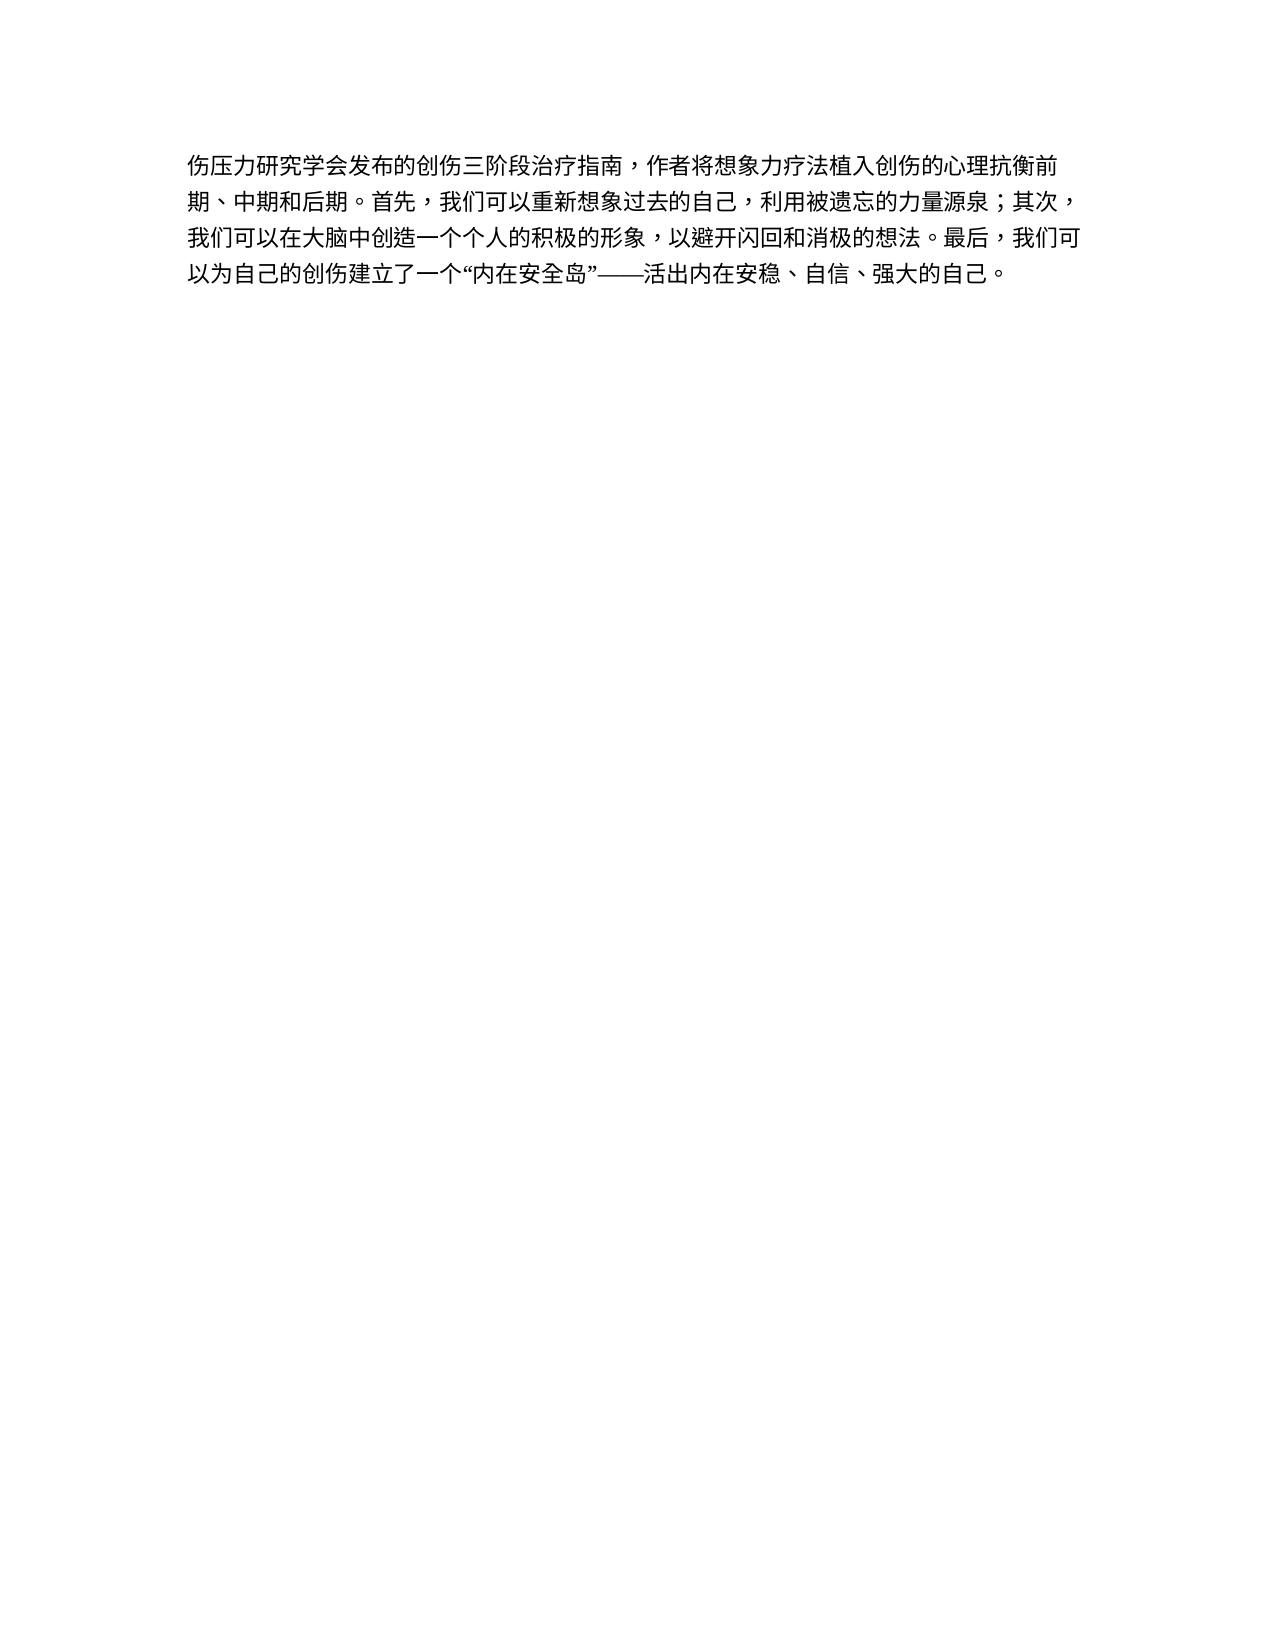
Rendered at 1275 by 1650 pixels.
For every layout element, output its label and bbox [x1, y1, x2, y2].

text [187, 150, 1087, 289]
